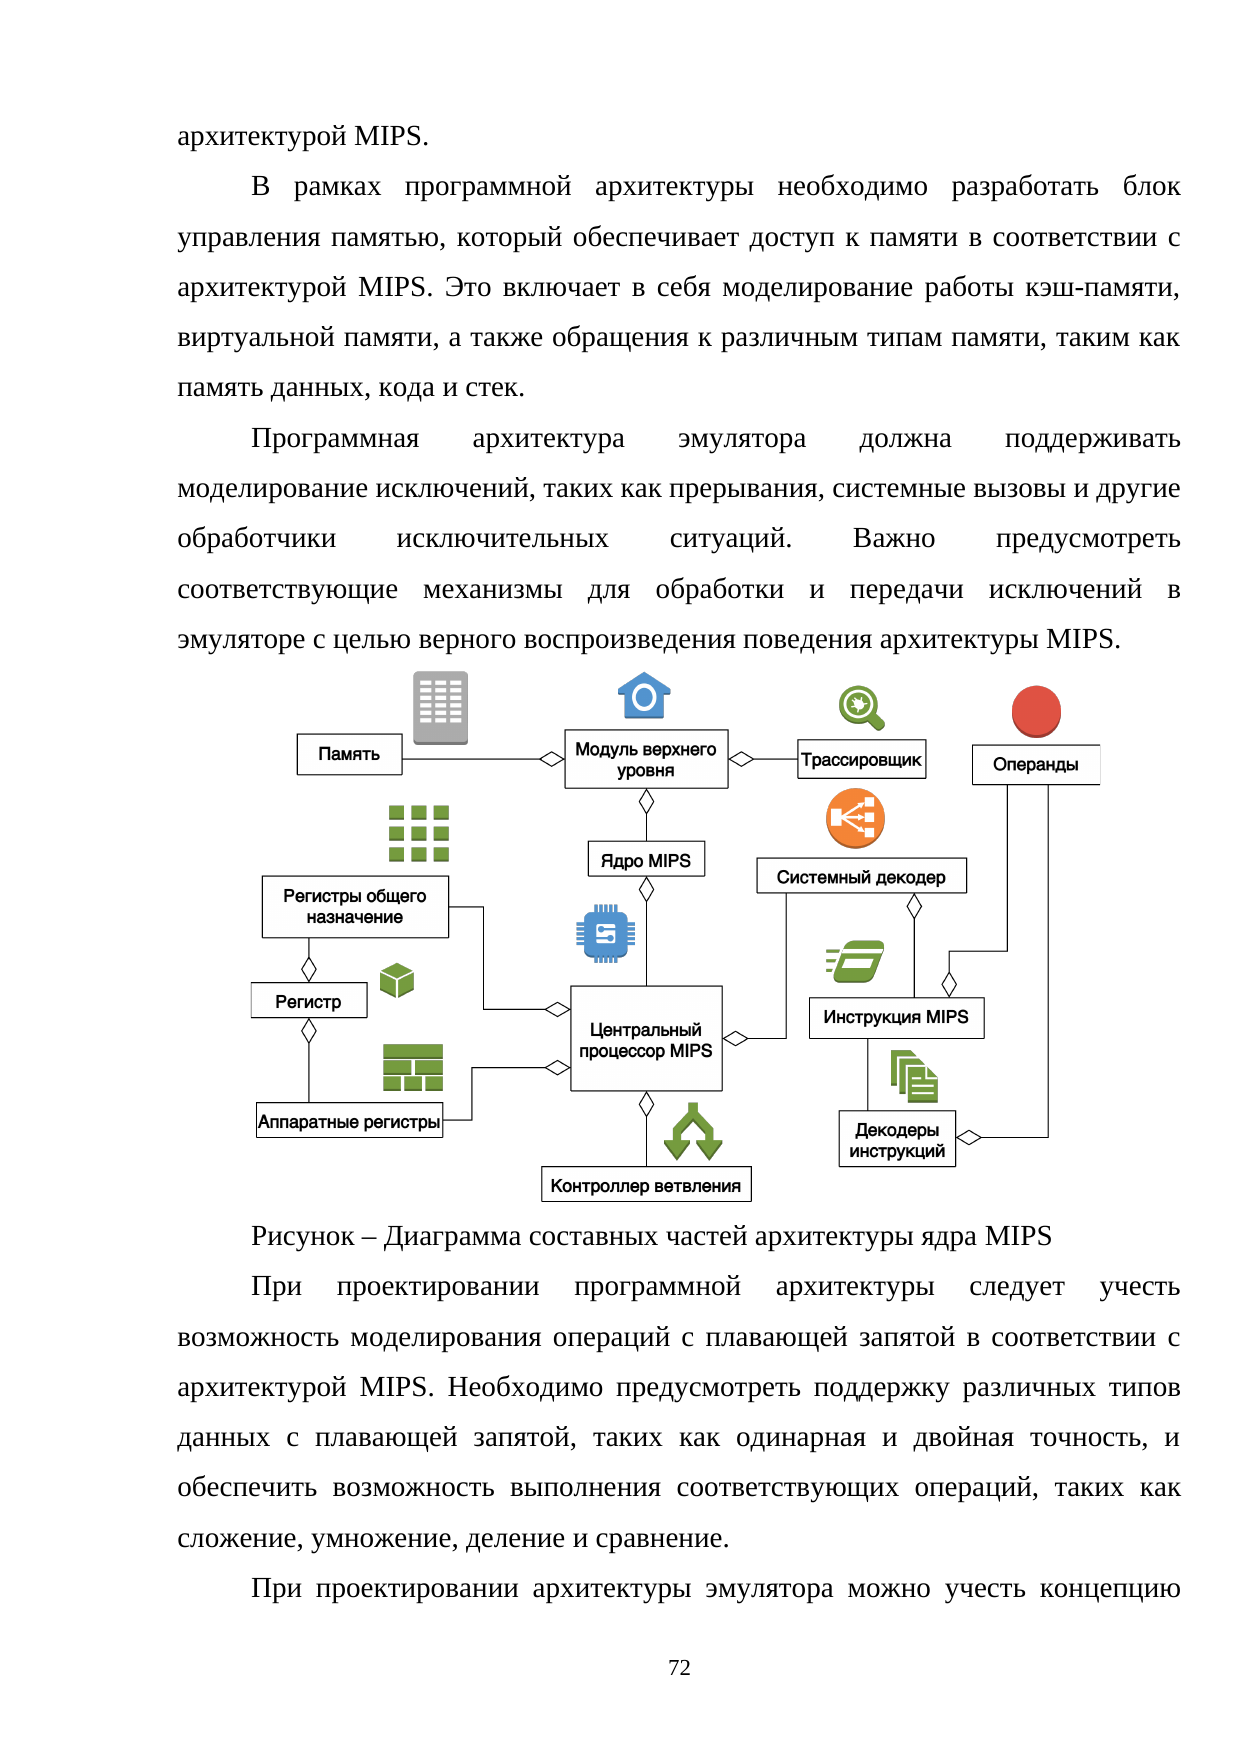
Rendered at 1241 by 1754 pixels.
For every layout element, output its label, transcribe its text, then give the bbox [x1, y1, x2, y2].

text При проектировании программной архитектуры следует учесть возможность моделирования операций с плавающей запятой в соответствии с архитектурой MIPS. Необходимо предусмотреть поддержку различных типов данных с плавающей запятой, таких как одинарная и двойная точность, и обеспечить возможность выполнения соответствующих операций, таких как сложение, умножение, деление и сравнение. [177, 1268, 1182, 1553]
text В рамках программной архитектуры необходимо разработать блок управления памятью, который обеспечивает доступ к памяти в соответствии с архитектурой MIPS. Это включает в себя моделирование работы кэш-памяти, виртуальной памяти, а также обращения к различным типам памяти, таким как память данных, кода и стек. [177, 168, 1182, 403]
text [177, 1570, 1182, 1604]
text Рисунок – Диаграмма составных частей архитектуры ядра MIPS [177, 1218, 1182, 1252]
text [177, 118, 1182, 152]
picture [250, 671, 1101, 1202]
text Программная архитектура эмулятора должна поддерживать моделирование исключений, таких как прерывания, системные вызовы и другие обработчики исключительных ситуаций. Важно предусмотреть соответствующие механизмы для обработки и передачи исключений в эмуляторе с целью верного воспроизведения поведения архитектуры MIPS. [177, 420, 1182, 655]
